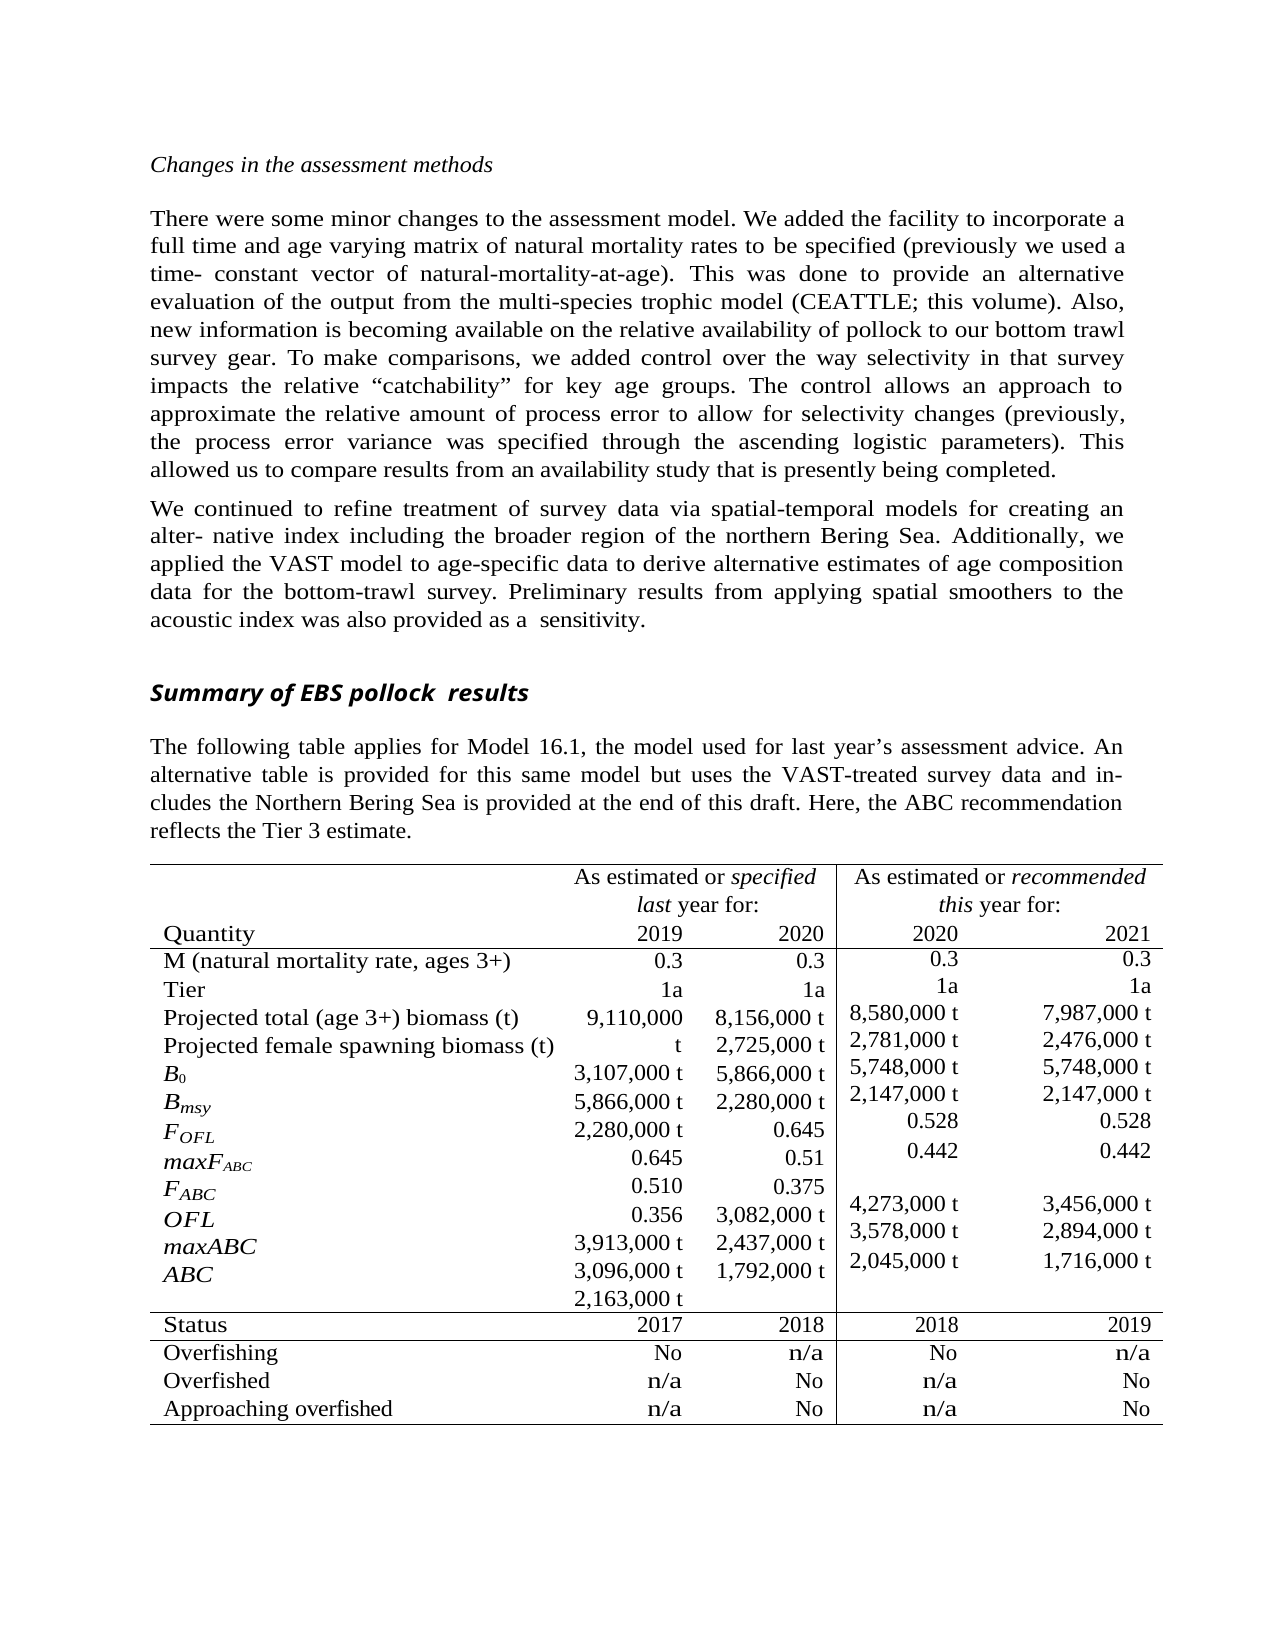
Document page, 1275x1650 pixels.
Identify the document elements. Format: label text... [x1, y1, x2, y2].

table_cell 3,456,000 t [1000, 1176, 1163, 1217]
table_cell 1,716,000 t [1000, 1244, 1163, 1312]
table_cell 1a [837, 972, 1000, 999]
table_cell n/a No No [698, 1341, 836, 1424]
table_cell 2,894,000 t [1000, 1217, 1163, 1244]
table_cell n/a No No [1000, 1341, 1163, 1424]
table_cell No n/a n/a [561, 1341, 698, 1424]
text The following table applies for Model 16.1, the model used for last year’s assessment advice. An alternative table is provided for this same model but uses the VAST-treated survey data and in- cludes the Northern Bering Sea is provided at the end of this draft. Here, the ABC recommendation reflects the Tier 3 estimate. [150, 733, 1125, 843]
table_cell 2,147,000 t [1000, 1080, 1163, 1107]
table_cell 5,748,000 t [837, 1053, 1000, 1080]
table_cell 2,147,000 t [837, 1080, 1000, 1107]
text We continued to refine treatment of survey data via spatial-temporal models for creating an alter- native index including the broader region of the northern Bering Sea. Additionally, we applied the VAST model to age-specific data to derive alternative estimates of age composition data for the bottom-trawl survey. Preliminary results from applying spatial smoothers to the acoustic index was also provided as a sensitivity. [150, 494, 1125, 633]
table_cell Overfishing Overfished Approaching overfished [150, 1341, 561, 1424]
table_cell No n/a n/a [837, 1341, 1000, 1424]
table_cell 0.442 [837, 1134, 1000, 1176]
table_cell 1a [1000, 972, 1163, 999]
table_cell 2,781,000 t [837, 1026, 1000, 1053]
table_cell 0.3 1a 9,110,000 t 3,107,000 t 5,866,000 t 2,280,000 t 0.645 0.510 0.356 3,913,000 t 3,096,000 t 2,163,000 t [561, 949, 698, 1312]
table_cell 7,987,000 t [1000, 999, 1163, 1026]
table_cell 2018 [837, 1313, 1000, 1339]
table_cell 2,045,000 t [837, 1244, 1000, 1312]
table_cell 0.3 [1000, 949, 1163, 972]
table_header Quantity [150, 865, 561, 948]
table_cell 2018 [698, 1313, 836, 1339]
table_cell 0.528 [837, 1107, 1000, 1134]
table_cell Status [150, 1313, 561, 1339]
table_cell 3,578,000 t [837, 1217, 1000, 1244]
table_cell 0.442 [1000, 1134, 1163, 1176]
table_cell 5,748,000 t [1000, 1053, 1163, 1080]
table_cell 4,273,000 t [837, 1176, 1000, 1217]
table_cell 8,580,000 t [837, 999, 1000, 1026]
text There were some minor changes to the assessment model. We added the facility to incorporate a full time and age varying matrix of natural mortality rates to be specified (previously we used a time- constant vector of natural-mortality-at-age). This was done to provide an alternative evaluation of the output from the multi-species trophic model (CEATTLE; this volume). Also, new information is becoming available on the relative availability of pollock to our bottom trawl survey gear. To make comparisons, we added control over the way selectivity in that survey impacts the relative “catchability” for key age groups. The control allows an approach to approximate the relative amount of process error to allow for selectivity changes (previously, the process error variance was specified through the ascending logistic parameters). This allowed us to compare results from an availability study that is presently being completed. [150, 205, 1125, 482]
table_cell M (natural mortality rate, ages 3+) Tier Projected total (age 3+) biomass (t) Projected female spawning biomass (t) B0 Bmsy FOFL maxFABC FABC OFL maxABC ABC [150, 949, 561, 1312]
text Changes in the assessment methods [150, 151, 1275, 178]
table_cell 2019 [1000, 1313, 1163, 1339]
table_cell 0.3 [837, 949, 1000, 972]
table_cell 2,476,000 t [1000, 1026, 1163, 1053]
table_cell 0.3 1a 8,156,000 t 2,725,000 t 5,866,000 t 2,280,000 t 0.645 0.51 0.375 3,082,000 t 2,437,000 t 1,792,000 t [698, 949, 836, 1312]
table_header As estimated or specified last year for: 2019 2020 [561, 865, 836, 948]
table_header As estimated or recommended this year for: 2020 2021 [837, 865, 1163, 948]
table_cell 0.528 [1000, 1107, 1163, 1134]
table_cell 2017 [561, 1313, 698, 1339]
subtitle Summary of EBS pollock results [150, 677, 1275, 708]
